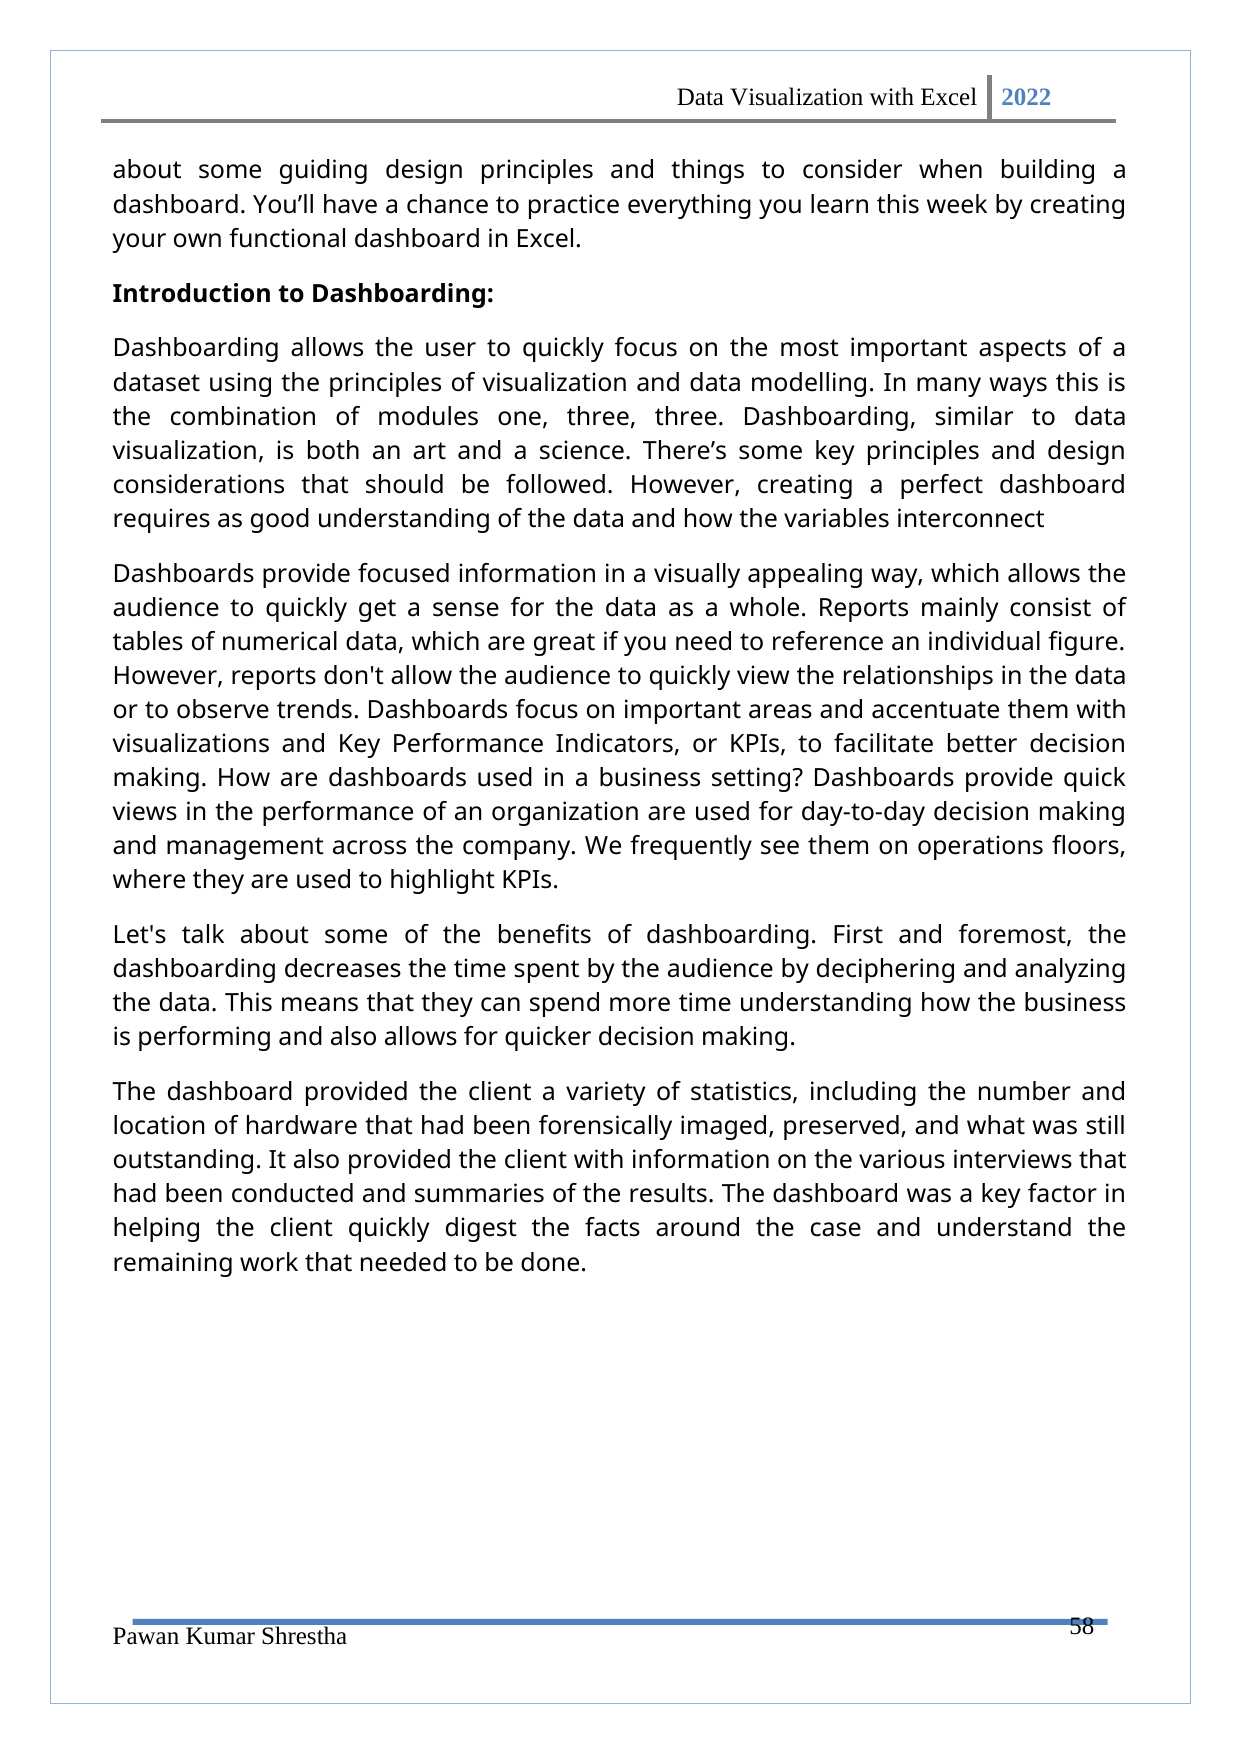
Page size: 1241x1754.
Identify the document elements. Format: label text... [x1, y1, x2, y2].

text Introduction to Dashboarding: [112, 275, 1128, 309]
text Dashboarding allows the user to quickly focus on the most important aspects of a dataset using the principles of visualization and data modelling. In many ways this is the combination of modules one, three, three. Dashboarding, similar to data visualization, is both an art and a science. There’s some key principles and design considerations that should be followed. However, creating a perfect dashboard requires as good understanding of the data and how the variables interconnect [112, 330, 1128, 534]
text Dashboards provide focused information in a visually appealing way, which allows the audience to quickly get a sense for the data as a whole. Reports mainly consist of tables of numerical data, which are great if you need to reference an individual figure. However, reports don't allow the audience to quickly view the relationships in the data or to observe trends. Dashboards focus on important areas and accentuate them with visualizations and Key Performance Indicators, or KPIs, to facilitate better decision making. How are dashboards used in a business setting? Dashboards provide quick views in the performance of an organization are used for day-to-day decision making and management across the company. We frequently see them on operations floors, where they are used to highlight KPIs. [112, 555, 1128, 896]
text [112, 152, 1128, 254]
text Let's talk about some of the benefits of dashboarding. First and foremost, the dashboarding decreases the time spent by the audience by deciphering and analyzing the data. This means that they can spend more time understanding how the business is performing and also allows for quicker decision making. [112, 917, 1128, 1053]
text The dashboard provided the client a variety of statistics, including the number and location of hardware that had been forensically imaged, preserved, and what was still outstanding. It also provided the client with information on the various interviews that had been conducted and summaries of the results. The dashboard was a key factor in helping the client quickly digest the facts around the case and understand the remaining work that needed to be done. [112, 1074, 1128, 1278]
